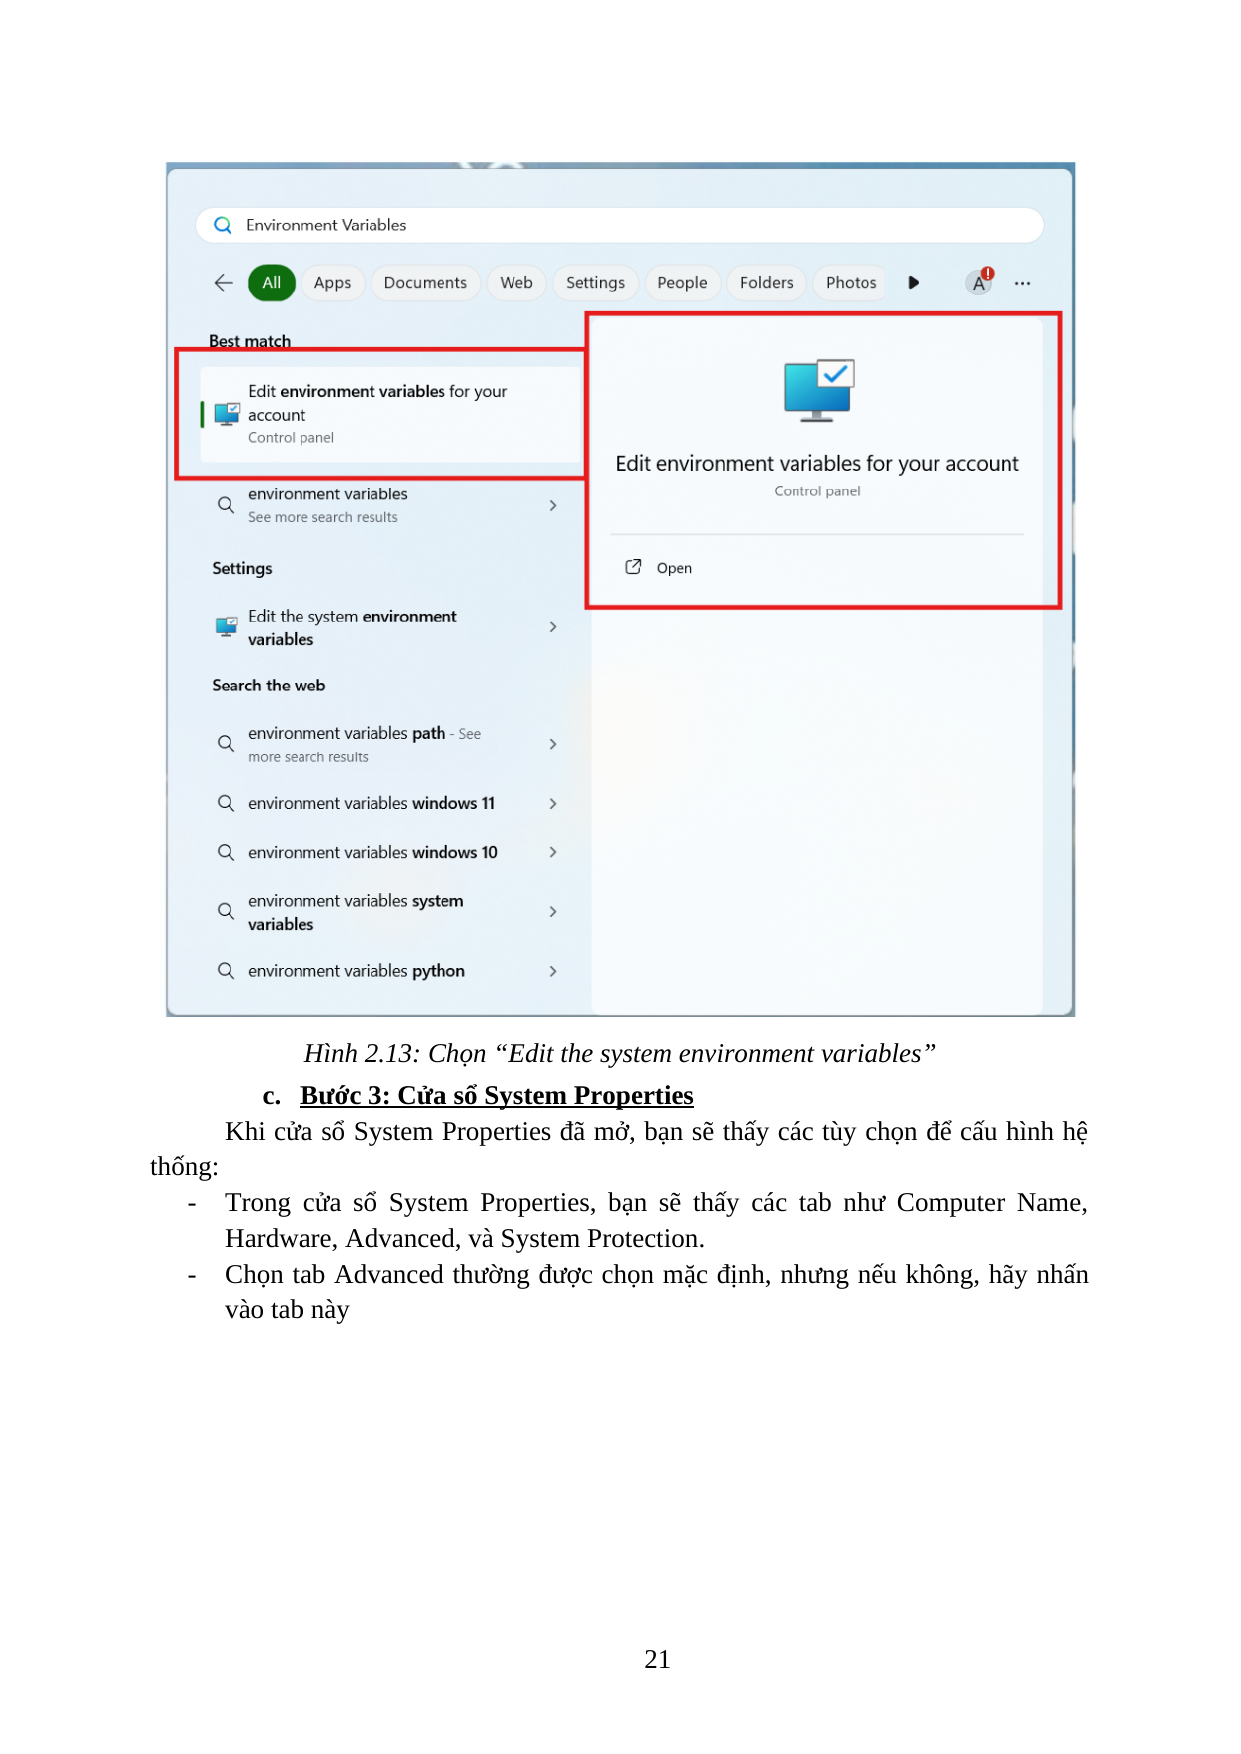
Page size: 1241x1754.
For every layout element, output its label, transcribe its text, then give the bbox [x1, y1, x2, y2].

list Chọn tab Advanced thường được chọn mặc định, nhưng nếu không, hãy nhấn vào tab này [187, 1258, 1090, 1324]
picture [160, 160, 1078, 1017]
list Bước 3: Cửa sổ System Properties [262, 1079, 1090, 1110]
text Khi cửa sổ System Properties đã mở, bạn sẽ thấy các tùy chọn để cấu hình hệ thống: [150, 1115, 1090, 1182]
list Trong cửa sổ System Properties, bạn sẽ thấy các tab như Computer Name, Hardware, Advanced, và System Protection. [187, 1186, 1090, 1253]
